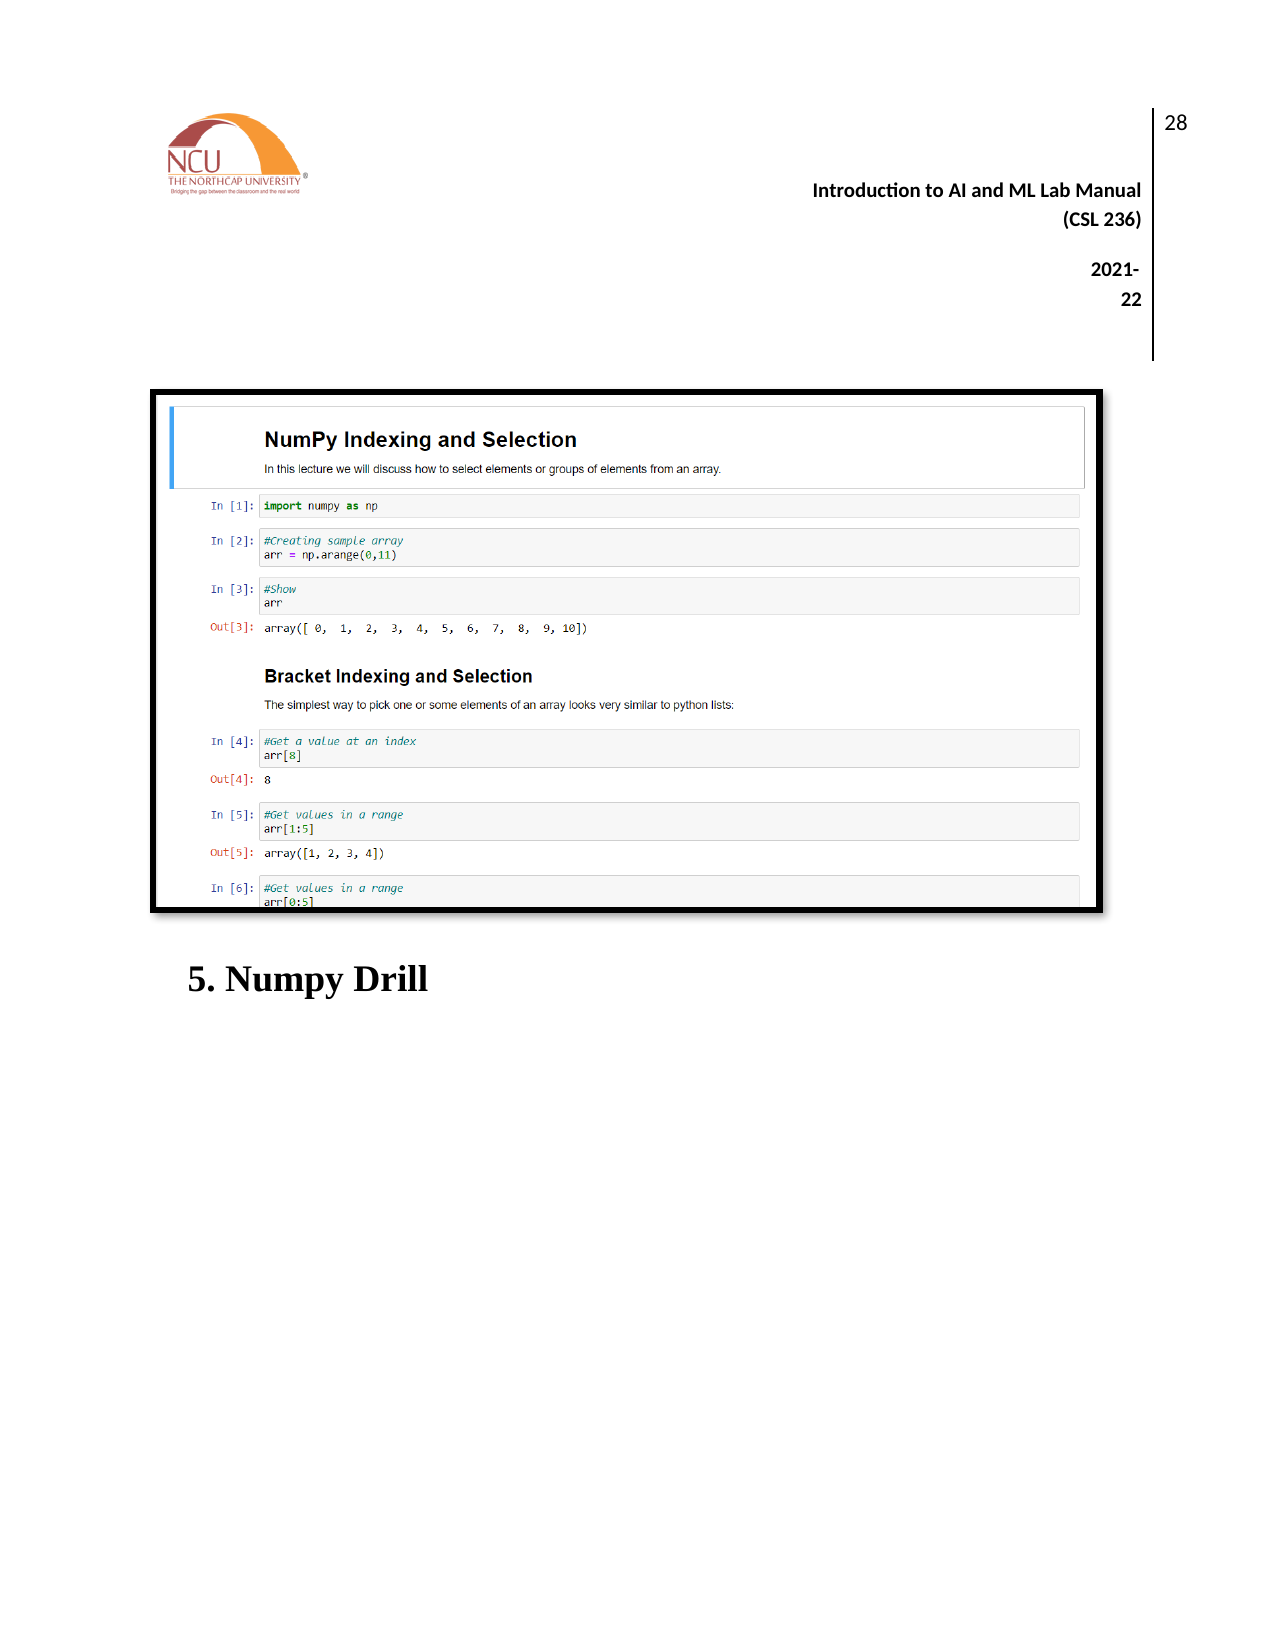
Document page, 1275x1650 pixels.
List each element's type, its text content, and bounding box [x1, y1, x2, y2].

picture [164, 108, 309, 198]
list Numpy Drill [187, 957, 1125, 1000]
picture [156, 395, 1096, 907]
